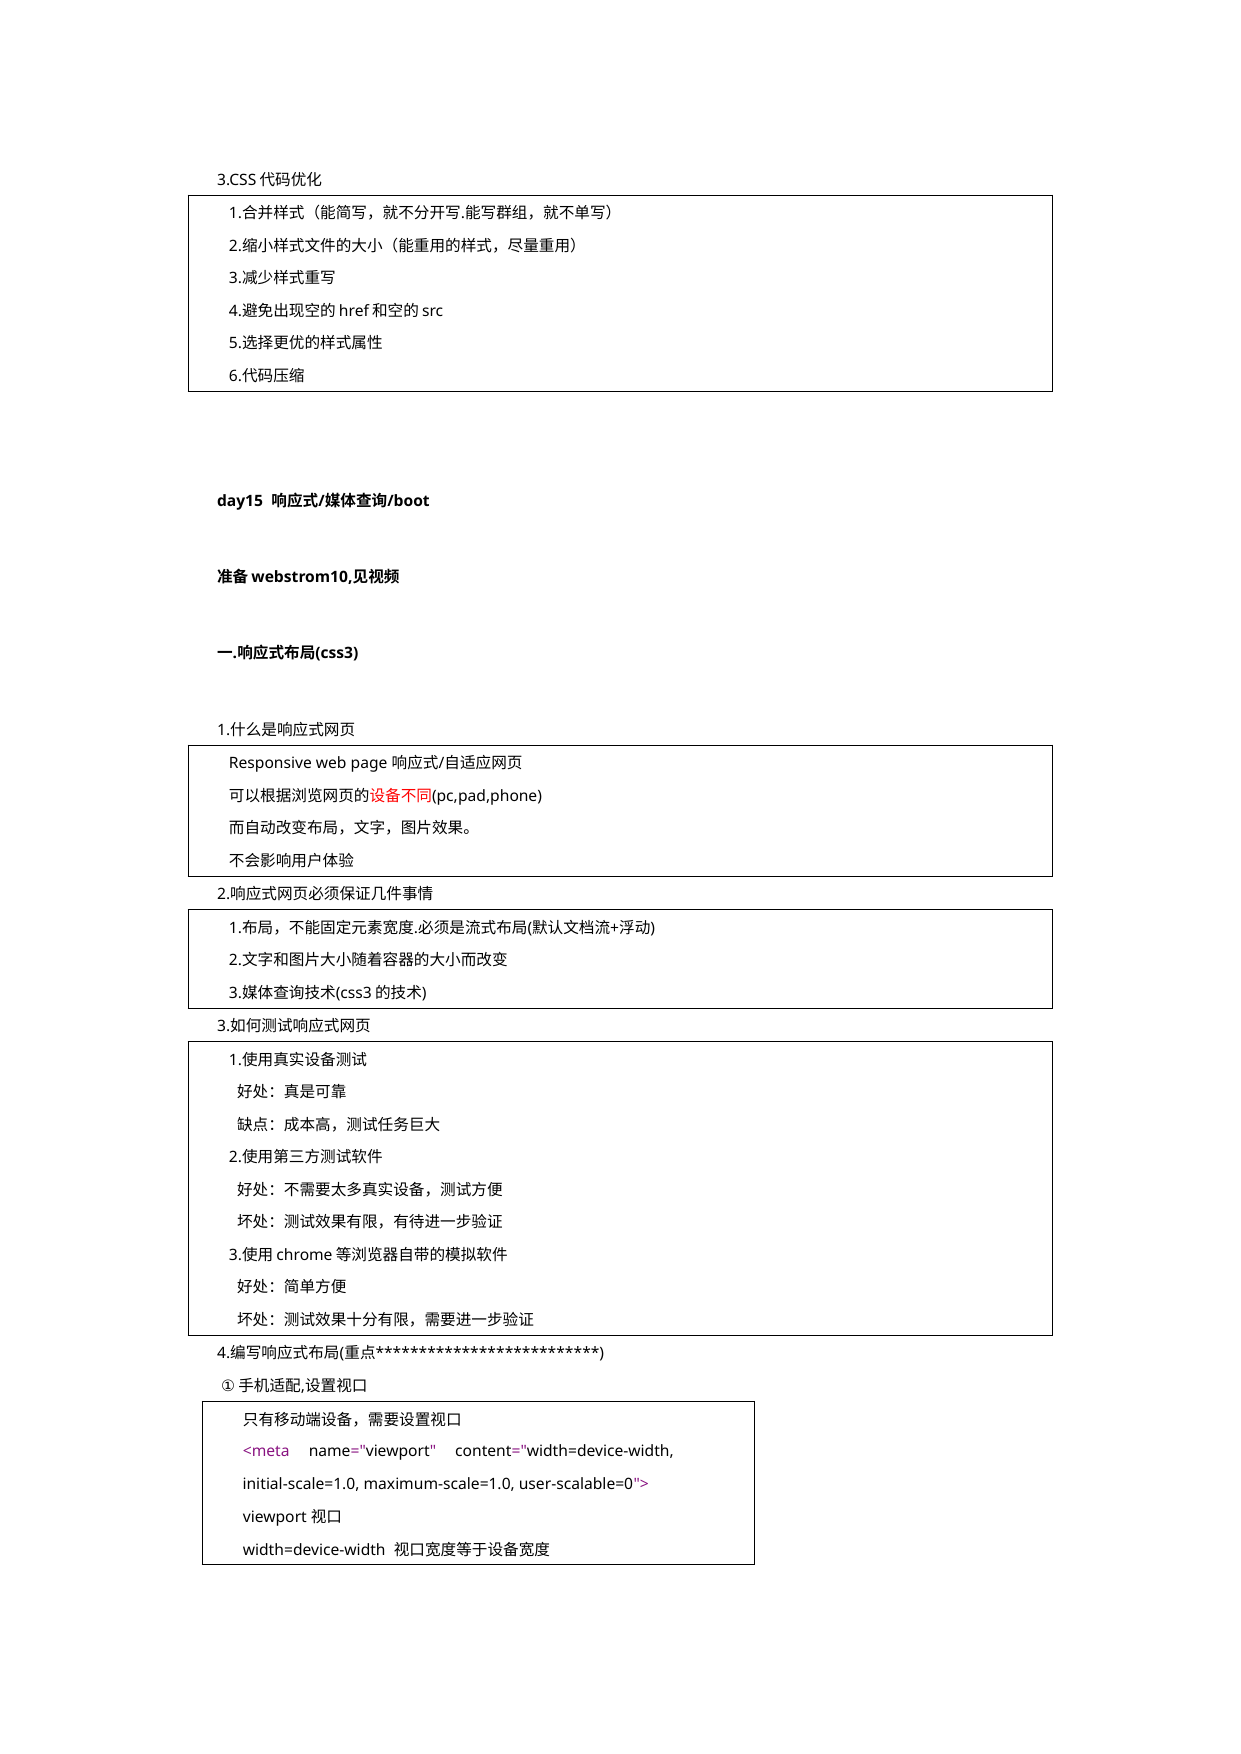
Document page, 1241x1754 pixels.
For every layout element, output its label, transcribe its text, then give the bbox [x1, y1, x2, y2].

subtitle 准备webstrom10,见视频 [217, 560, 983, 592]
text 4.编写响应式布局(重点**************************) [217, 1336, 983, 1368]
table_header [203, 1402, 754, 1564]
text ①手机适配,设置视口 [217, 1368, 983, 1401]
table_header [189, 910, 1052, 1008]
text 1.什么是响应式网页 [217, 712, 983, 744]
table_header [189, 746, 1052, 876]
text 2.响应式网页必须保证几件事情 [217, 877, 983, 909]
subtitle day15 响应式/媒体查询/boot [217, 484, 983, 516]
text 3.如何测试响应式网页 [217, 1009, 983, 1041]
text 3.CSS代码优化 [217, 162, 983, 194]
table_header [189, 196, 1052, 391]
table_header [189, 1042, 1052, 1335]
subtitle 一.响应式布局(css3) [217, 636, 983, 668]
